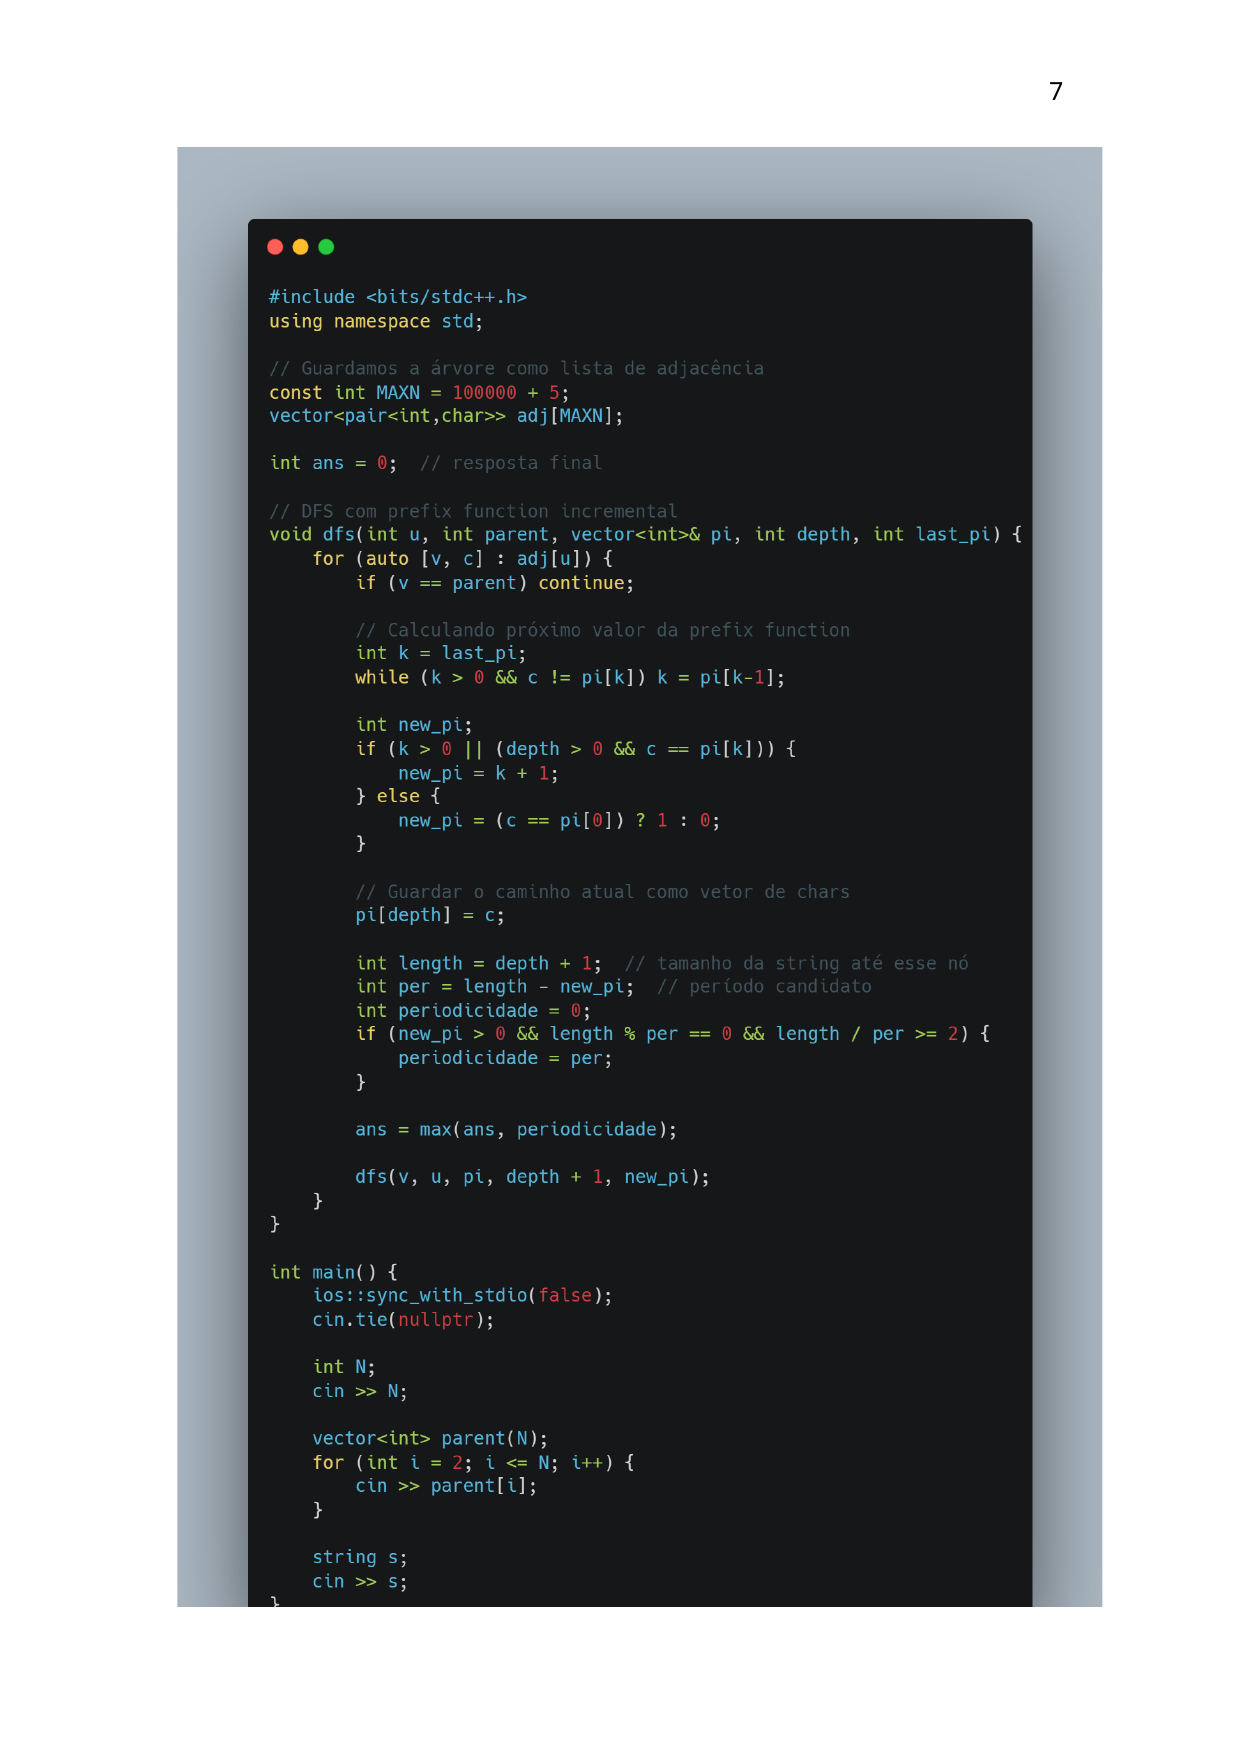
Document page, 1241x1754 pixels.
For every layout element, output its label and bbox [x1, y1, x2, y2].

picture [177, 147, 1103, 1607]
